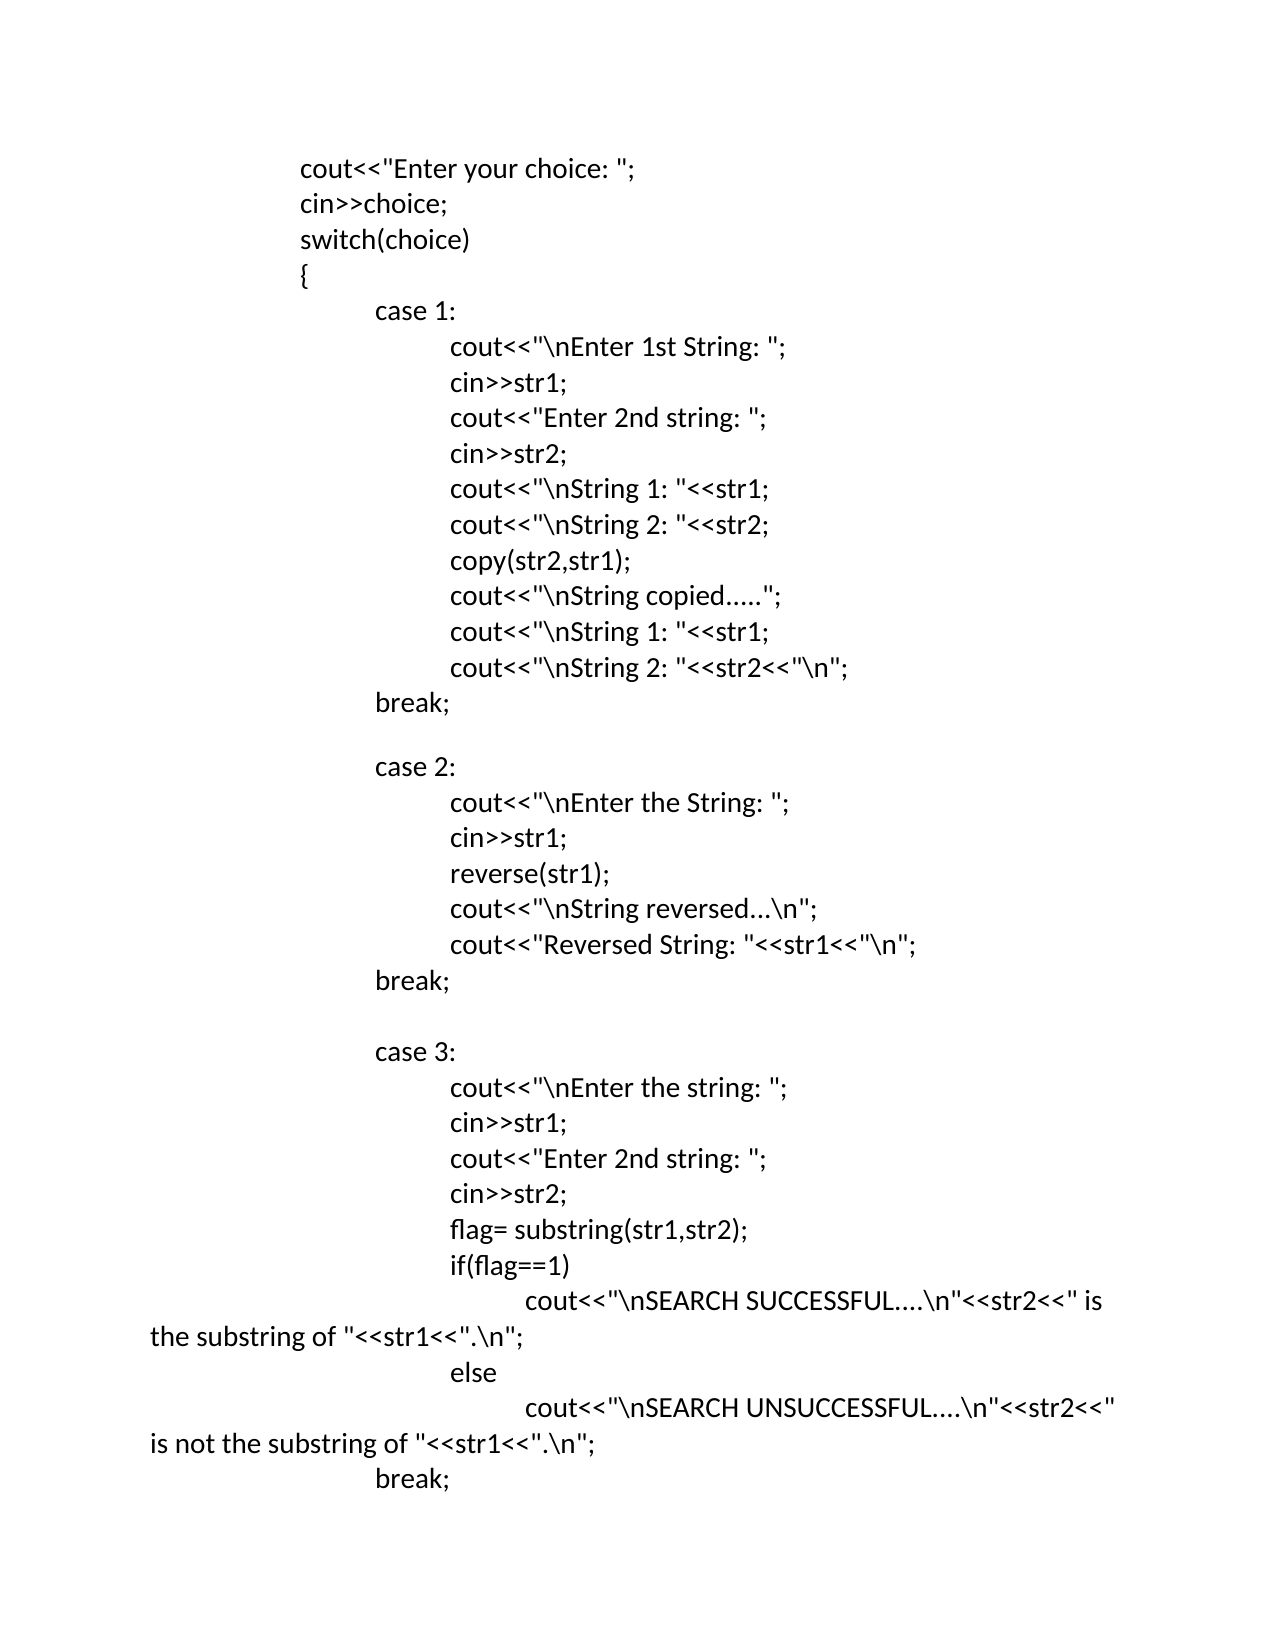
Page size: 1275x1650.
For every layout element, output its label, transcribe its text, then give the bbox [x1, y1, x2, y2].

text cout<<"\nString 1: "<<str1; [150, 471, 1125, 506]
text cout<<"Enter 2nd string: "; [150, 1140, 1125, 1176]
text cin>>choice; [150, 186, 1125, 221]
text cout<<"\nString 1: "<<str1; [150, 613, 1125, 649]
text cin>>str2; [150, 1176, 1125, 1211]
text copy(str2,str1); [150, 542, 1125, 577]
text flag= substring(str1,str2); [150, 1211, 1125, 1247]
text cout<<"\nEnter the String: "; [150, 784, 1125, 819]
text cin>>str1; [150, 364, 1125, 399]
text cin>>str2; [150, 435, 1125, 471]
text break; [150, 1461, 1125, 1496]
text cout<<"\nString copied....."; [150, 577, 1125, 613]
text case 2: [150, 748, 1125, 784]
text cout<<"\nString 2: "<<str2<<"\n"; [150, 649, 1125, 684]
text case 3: [150, 1033, 1125, 1069]
text reverse(str1); [150, 855, 1125, 891]
text cout<<"\nString reversed...\n"; [150, 891, 1125, 926]
text cout<<"\nString 2: "<<str2; [150, 506, 1125, 542]
text cout<<"\nSEARCH UNSUCCESSFUL....\n"<<str2<<" is not the substring of "<<str1<<".\n"; [150, 1389, 1125, 1461]
text cout<<"\nSEARCH SUCCESSFUL....\n"<<str2<<" is the substring of "<<str1<<".\n"; [150, 1282, 1125, 1354]
text cout<<"Enter your choice: "; [150, 150, 1125, 186]
text cout<<"\nEnter 1st String: "; [150, 328, 1125, 364]
text else [150, 1354, 1125, 1389]
text if(flag==1) [150, 1247, 1125, 1282]
text break; [150, 684, 1125, 720]
text break; [150, 962, 1125, 997]
text cout<<"\nEnter the string: "; [150, 1069, 1125, 1104]
text case 1: [150, 292, 1125, 328]
text switch(choice) [150, 221, 1125, 257]
text cout<<"Reversed String: "<<str1<<"\n"; [150, 926, 1125, 962]
text cout<<"Enter 2nd string: "; [150, 399, 1125, 435]
text cin>>str1; [150, 819, 1125, 855]
text cin>>str1; [150, 1104, 1125, 1140]
text { [150, 257, 1125, 292]
